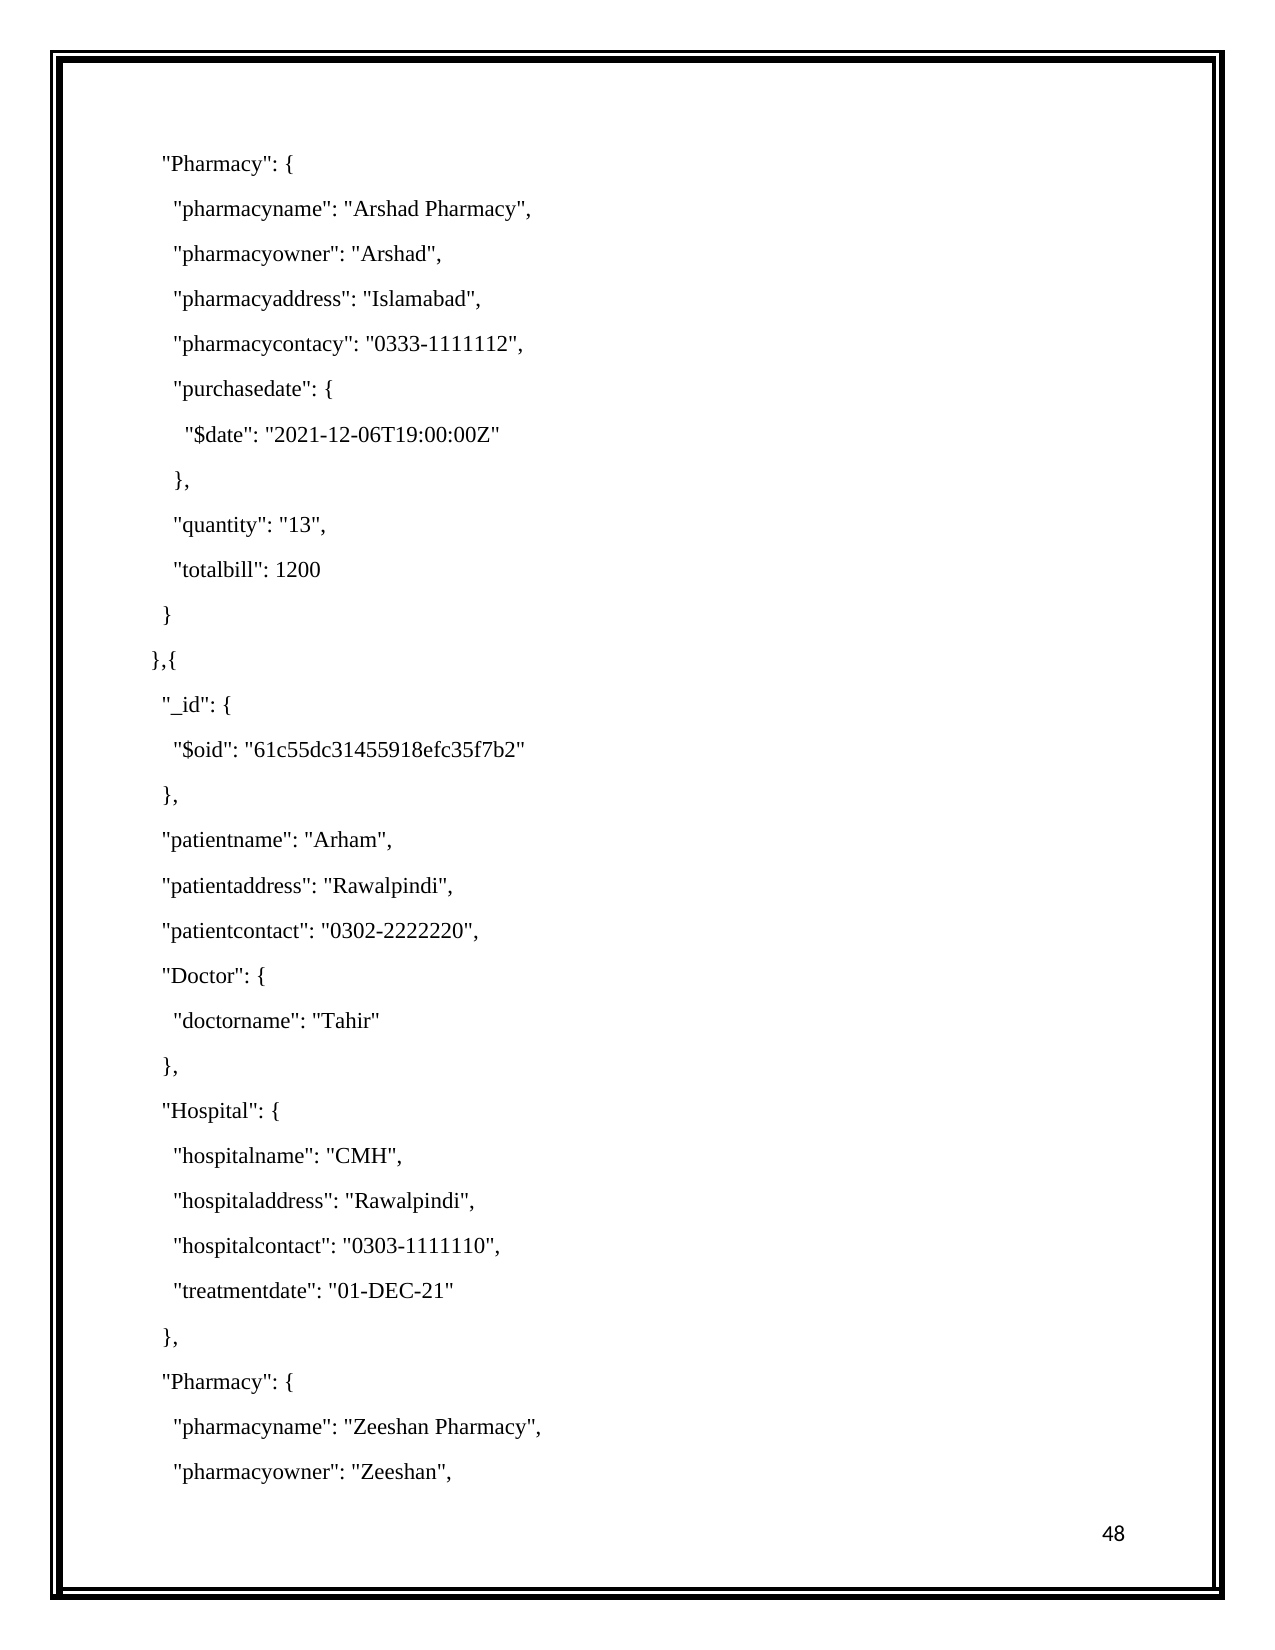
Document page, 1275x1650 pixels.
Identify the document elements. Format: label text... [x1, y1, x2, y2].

text "hospitalcontact": "0303-1111110", [150, 1232, 1125, 1259]
text "hospitaladdress": "Rawalpindi", [150, 1187, 1125, 1214]
text }, [150, 466, 1125, 492]
text "pharmacyowner": "Zeeshan", [150, 1458, 1125, 1484]
text "hospitalname": "CMH", [150, 1142, 1125, 1169]
text "quantity": "13", [150, 511, 1125, 537]
text "totalbill": 1200 [150, 556, 1125, 582]
text "patientname": "Arham", [150, 827, 1125, 853]
text } [150, 601, 1125, 627]
text "Hospital": { [150, 1097, 1125, 1123]
text "doctorname": "Tahir" [150, 1007, 1125, 1033]
text }, [150, 781, 1125, 808]
text "pharmacycontacy": "0333-1111112", [150, 330, 1125, 357]
text }, [150, 1052, 1125, 1078]
text },{ [150, 646, 1125, 672]
text "patientaddress": "Rawalpindi", [150, 872, 1125, 898]
text "Pharmacy": { [150, 150, 1125, 176]
text "Pharmacy": { [150, 1368, 1125, 1394]
text "$oid": "61c55dc31455918efc35f7b2" [150, 736, 1125, 763]
text "_id": { [150, 691, 1125, 718]
text "pharmacyname": "Arshad Pharmacy", [150, 195, 1125, 221]
text "$date": "2021-12-06T19:00:00Z" [150, 421, 1125, 447]
text "pharmacyname": "Zeeshan Pharmacy", [150, 1413, 1125, 1439]
text }, [150, 1323, 1125, 1349]
text "purchasedate": { [150, 376, 1125, 402]
text "pharmacyaddress": "Islamabad", [150, 285, 1125, 312]
text "pharmacyowner": "Arshad", [150, 240, 1125, 267]
text "patientcontact": "0302-2222220", [150, 917, 1125, 943]
text "treatmentdate": "01-DEC-21" [150, 1278, 1125, 1304]
text "Doctor": { [150, 962, 1125, 988]
